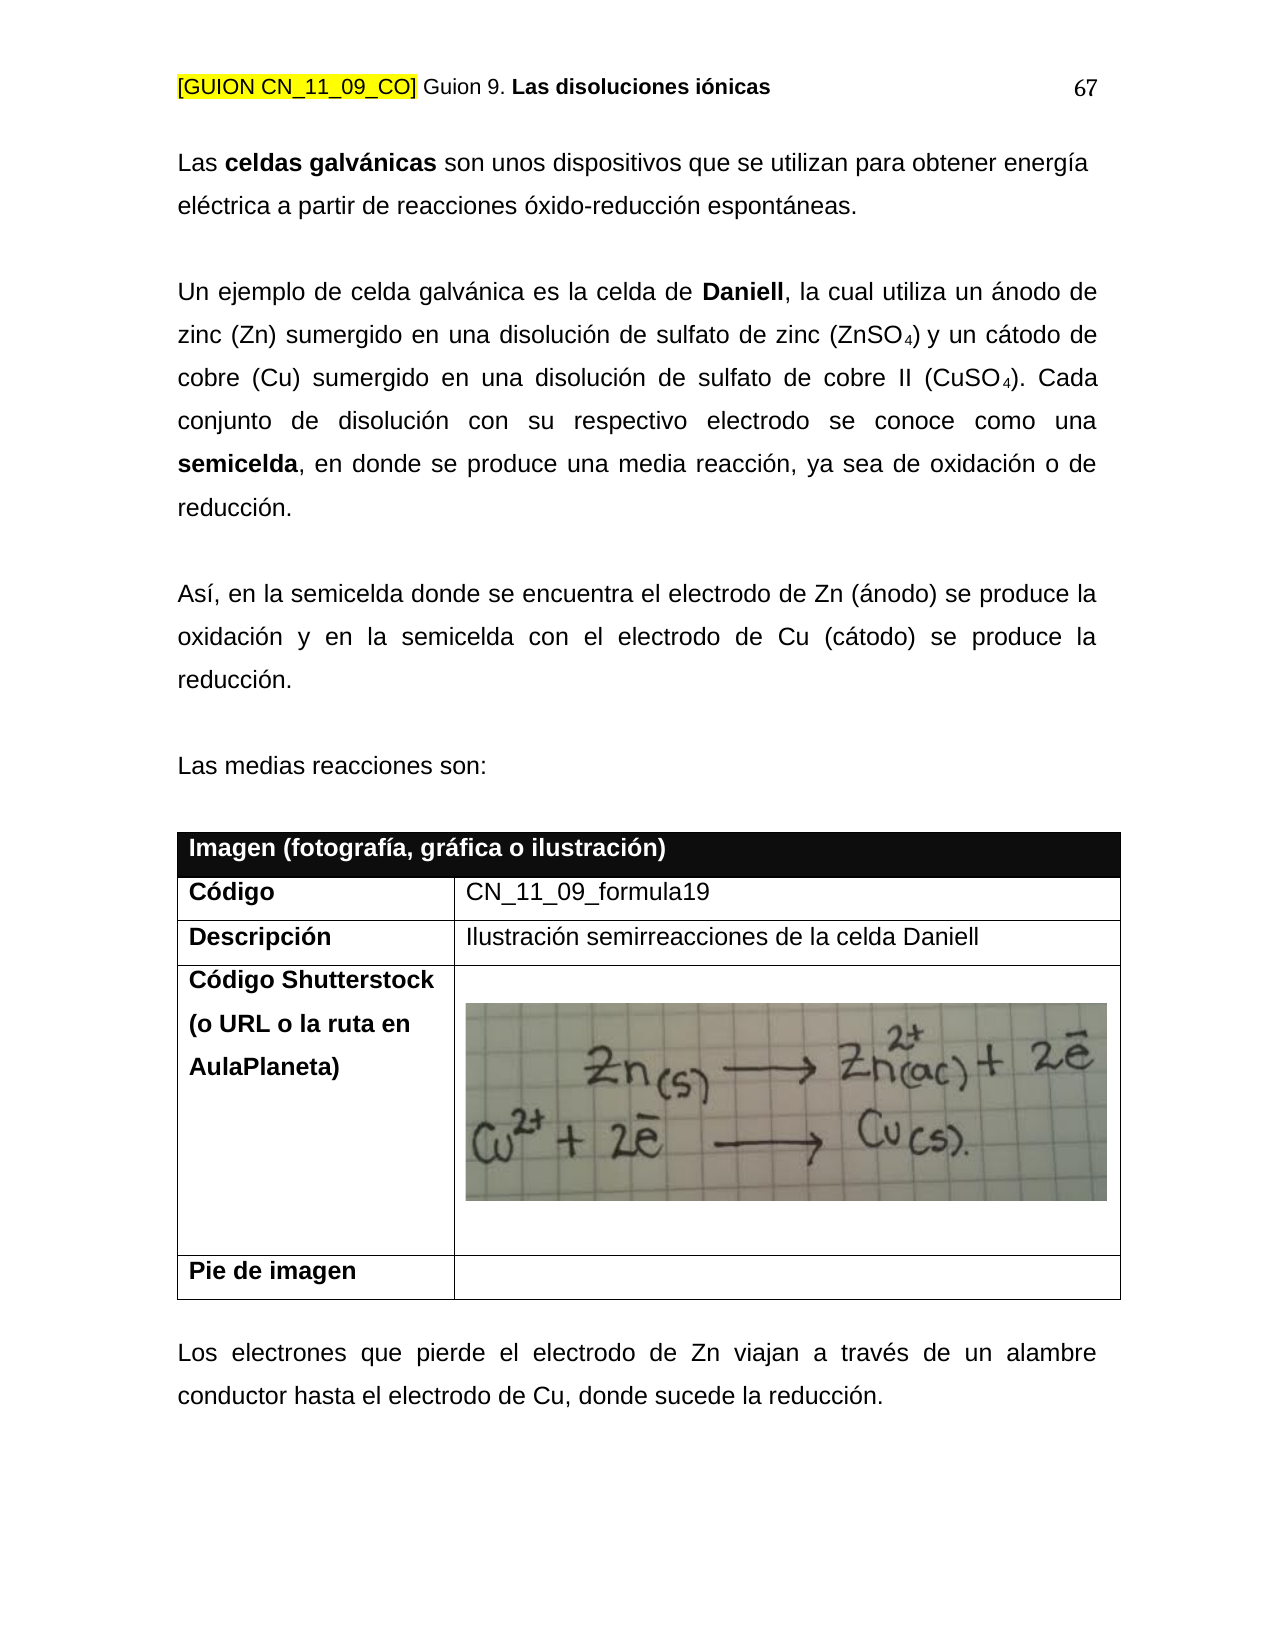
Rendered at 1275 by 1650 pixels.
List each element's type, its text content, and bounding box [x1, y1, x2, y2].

text Así, en la semicelda donde se encuentra el electrodo de Zn (ánodo) se produce la oxidación y en la semicelda con el electrodo de Cu (cátodo) se produce la reducción. [177, 579, 1098, 694]
text Los electrones que pierde el electrodo de Zn viajan a través de un alambre conductor hasta el electrodo de Cu, donde sucede la reducción. [177, 1337, 1098, 1409]
picture [465, 1003, 1107, 1201]
text Un ejemplo de celda galvánica es la celda de Daniell, la cual utiliza un ánodo de zinc (Zn) sumergido en una disolución de sulfato de zinc (ZnSO4) y un cátodo de cobre (Cu) sumergido en una disolución de sulfato de cobre II (CuSO4). Cada conjunto de disolución con su respectivo electrodo se conoce como una semicelda, en donde se produce una media reacción, ya sea de oxidación o de reducción. [177, 277, 1098, 521]
table_cell Ilustración semirreacciones de la celda Daniell [455, 921, 1120, 964]
text Las medias reacciones son: [177, 751, 1098, 780]
table_cell [455, 1256, 1120, 1299]
text Las celdas galvánicas son unos dispositivos que se utilizan para obtener energía eléctrica a partir de reacciones óxido-reducción espontáneas. [177, 148, 1098, 219]
table_cell Descripción [178, 921, 454, 964]
table_header Imagen (fotografía, gráfica o ilustración) [178, 833, 1120, 876]
table_cell CN_11_09_formula19 [455, 878, 1120, 920]
table_cell Código Shutterstock (o URL o la ruta en AulaPlaneta) [178, 966, 454, 1254]
table_cell Pie de imagen [178, 1256, 454, 1299]
table_cell Código [178, 878, 454, 920]
table_cell [455, 966, 1120, 1254]
